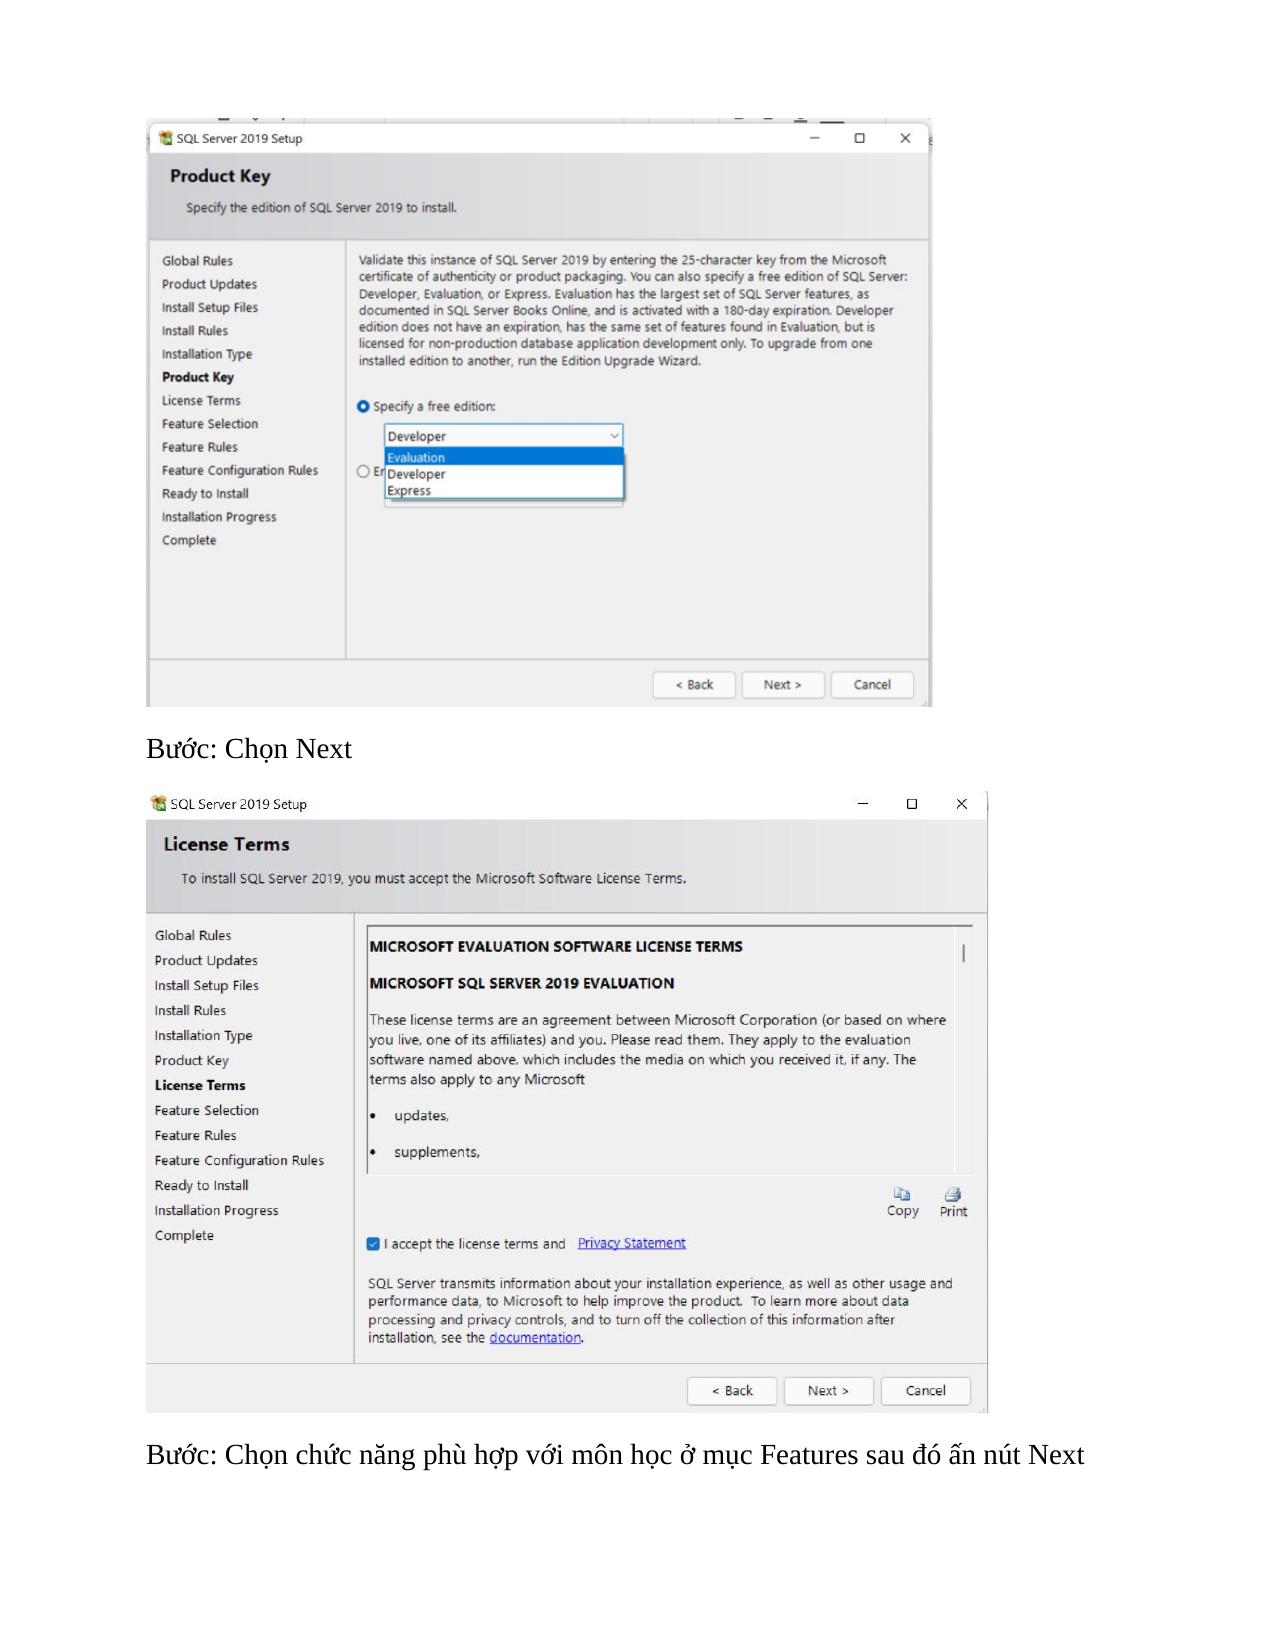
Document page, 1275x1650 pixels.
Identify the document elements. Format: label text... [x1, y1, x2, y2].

picture [145, 118, 937, 707]
picture [145, 791, 989, 1413]
text Bước: Chọn chức năng phù hợp với môn học ở mục Features sau đó ấn nút Next [146, 1437, 1181, 1471]
text Bước: Chọn Next [146, 732, 1181, 765]
